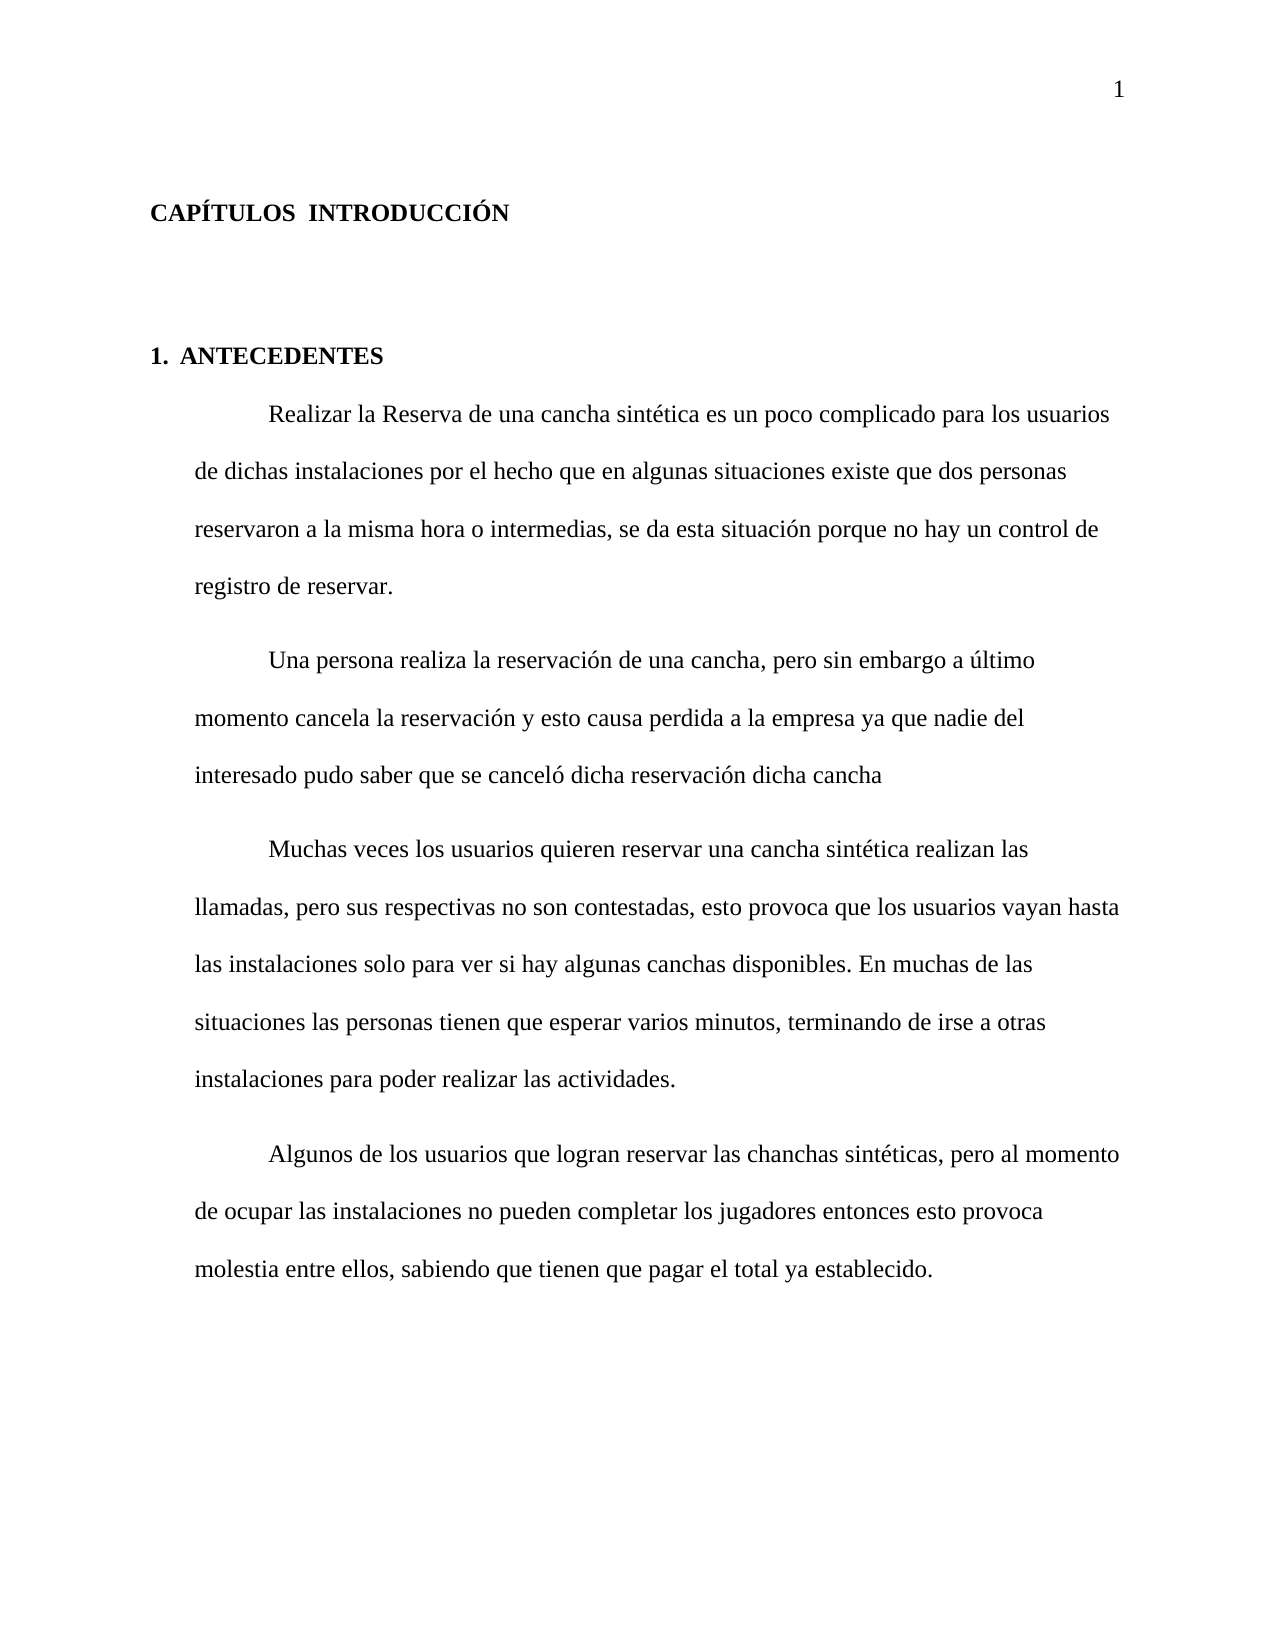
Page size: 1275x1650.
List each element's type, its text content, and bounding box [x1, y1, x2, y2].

text Una persona realiza la reservación de una cancha, pero sin embargo a último momento cancela la reservación y esto causa perdida a la empresa ya que nadie del interesado pudo saber que se canceló dicha reservación dicha cancha [194, 645, 1125, 789]
text Realizar la Reserva de una cancha sintética es un poco complicado para los usuarios de dichas instalaciones por el hecho que en algunas situaciones existe que dos personas reservaron a la misma hora o intermedias, se da esta situación porque no hay un control de registro de reservar. [194, 399, 1125, 600]
text CAPÍTULOS INTRODUCCIÓN [150, 198, 1125, 227]
subtitle ANTECEDENTES [150, 341, 1125, 370]
text Algunos de los usuarios que logran reservar las chanchas sintéticas, pero al momento de ocupar las instalaciones no pueden completar los jugadores entonces esto provoca molestia entre ellos, sabiendo que tienen que pagar el total ya establecido. [194, 1139, 1125, 1282]
text Muchas veces los usuarios quieren reservar una cancha sintética realizan las llamadas, pero sus respectivas no son contestadas, esto provoca que los usuarios vayan hasta las instalaciones solo para ver si hay algunas canchas disponibles. En muchas de las situaciones las personas tienen que esperar varios minutos, terminando de irse a otras instalaciones para poder realizar las actividades. [194, 834, 1125, 1093]
